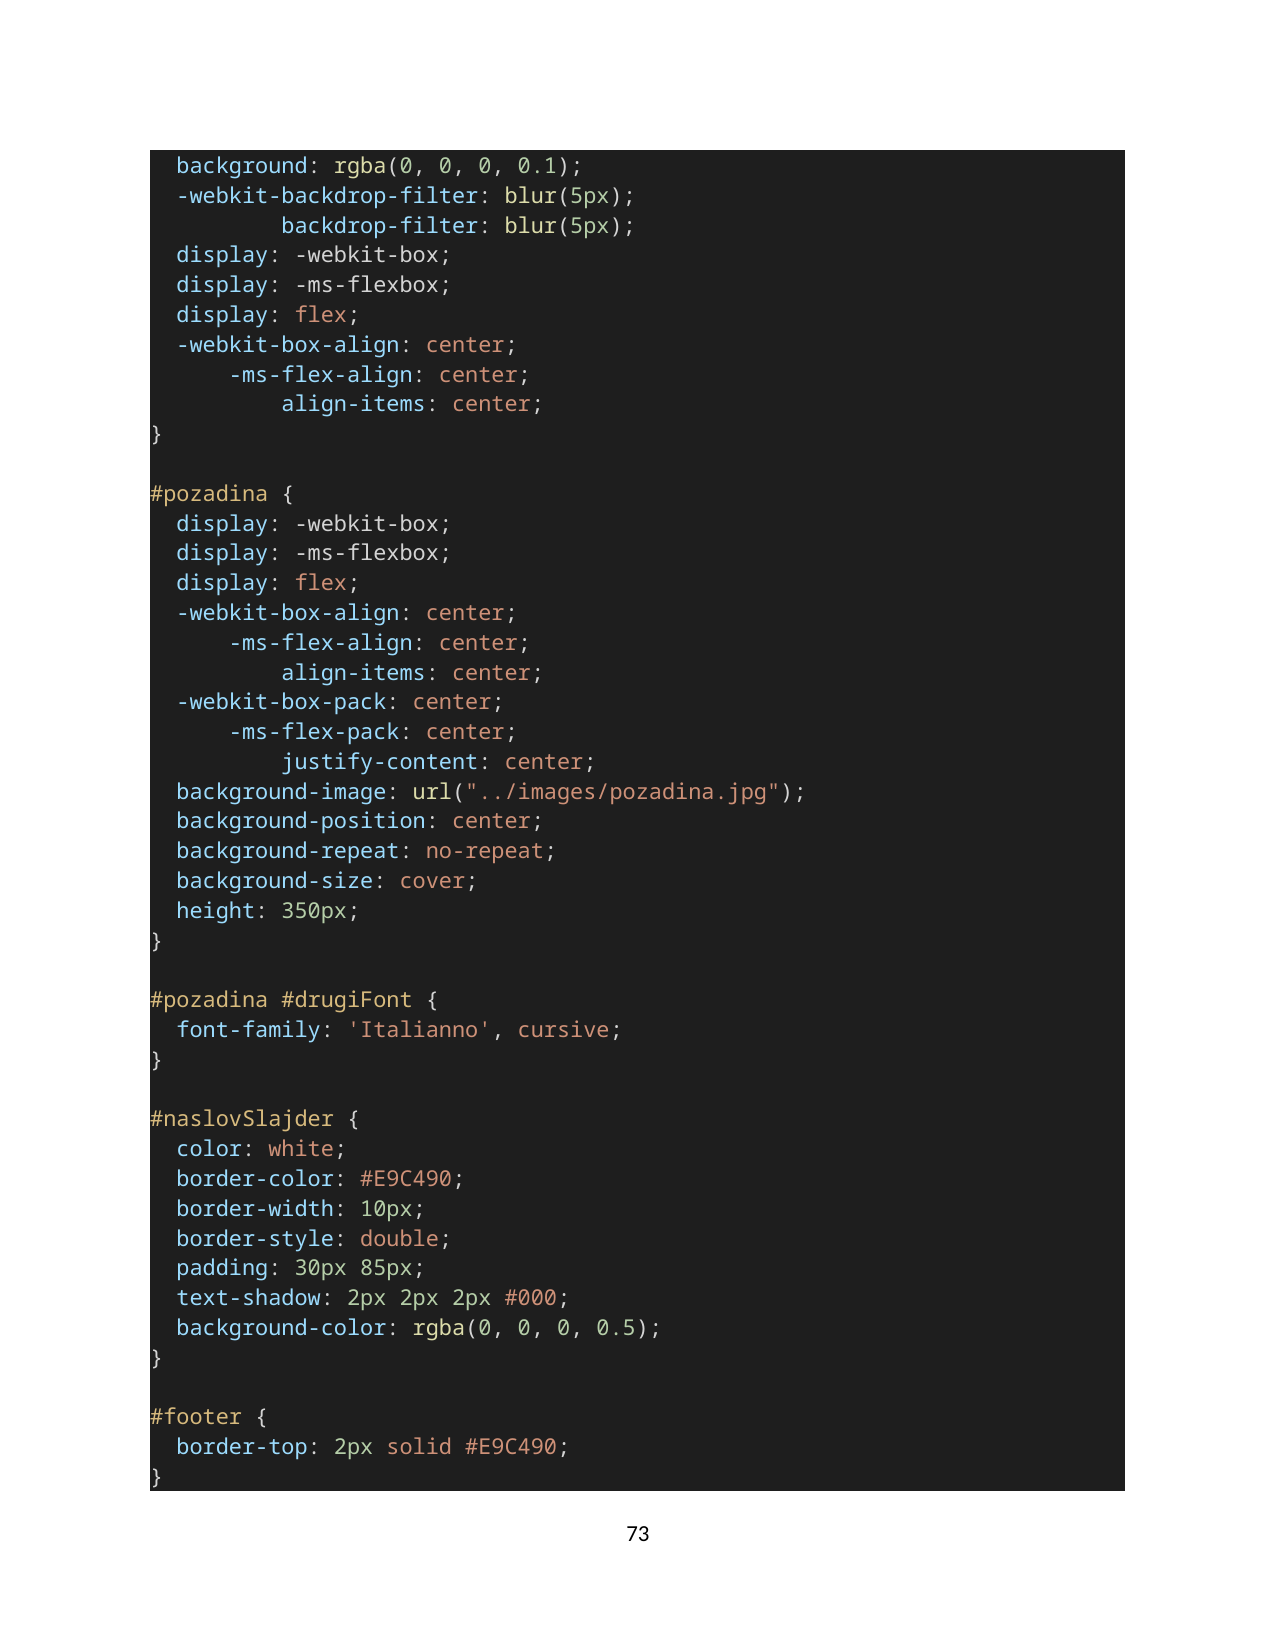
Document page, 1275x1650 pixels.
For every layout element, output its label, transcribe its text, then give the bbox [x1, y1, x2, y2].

text } [150, 924, 1125, 954]
text background-size: cover; [150, 865, 1125, 895]
text align-items: center; [150, 388, 1125, 418]
text height: 350px; [150, 895, 1125, 924]
text background: rgba(0, 0, 0, 0.1); [150, 150, 1125, 180]
text -webkit-backdrop-filter: blur(5px); [150, 180, 1125, 209]
text display: flex; [150, 567, 1125, 597]
text padding: 30px 85px; [150, 1252, 1125, 1282]
text justify-content: center; [150, 746, 1125, 776]
text #footer { [150, 1401, 1125, 1431]
text #naslovSlajder { [150, 1103, 1125, 1133]
text -webkit-box-pack: center; [150, 686, 1125, 716]
text display: -ms-flexbox; [150, 537, 1125, 567]
text background-repeat: no-repeat; [150, 835, 1125, 865]
text } [150, 1461, 1125, 1491]
text -webkit-box-align: center; [150, 329, 1125, 358]
text display: -ms-flexbox; [150, 269, 1125, 299]
text border-color: #E9C490; [150, 1163, 1125, 1193]
text display: flex; [150, 299, 1125, 329]
text -ms-flex-align: center; [150, 358, 1125, 388]
text border-width: 10px; [150, 1193, 1125, 1222]
text color: white; [150, 1133, 1125, 1163]
text -ms-flex-align: center; [150, 627, 1125, 656]
text background-image: url("../images/pozadina.jpg"); [150, 776, 1125, 805]
text #pozadina #drugiFont { [150, 984, 1125, 1014]
text border-style: double; [150, 1222, 1125, 1252]
text font-family: 'Italianno', cursive; [150, 1014, 1125, 1044]
text } [150, 1044, 1125, 1073]
text } [150, 1342, 1125, 1371]
text } [150, 418, 1125, 448]
text display: -webkit-box; [150, 239, 1125, 269]
text -ms-flex-pack: center; [150, 716, 1125, 746]
text background-position: center; [150, 805, 1125, 835]
text backdrop-filter: blur(5px); [150, 209, 1125, 239]
text -webkit-box-align: center; [150, 597, 1125, 627]
text align-items: center; [150, 656, 1125, 686]
text background-color: rgba(0, 0, 0, 0.5); [150, 1312, 1125, 1342]
text display: -webkit-box; [150, 507, 1125, 537]
text border-top: 2px solid #E9C490; [150, 1431, 1125, 1461]
text #pozadina { [150, 478, 1125, 507]
text text-shadow: 2px 2px 2px #000; [150, 1282, 1125, 1312]
